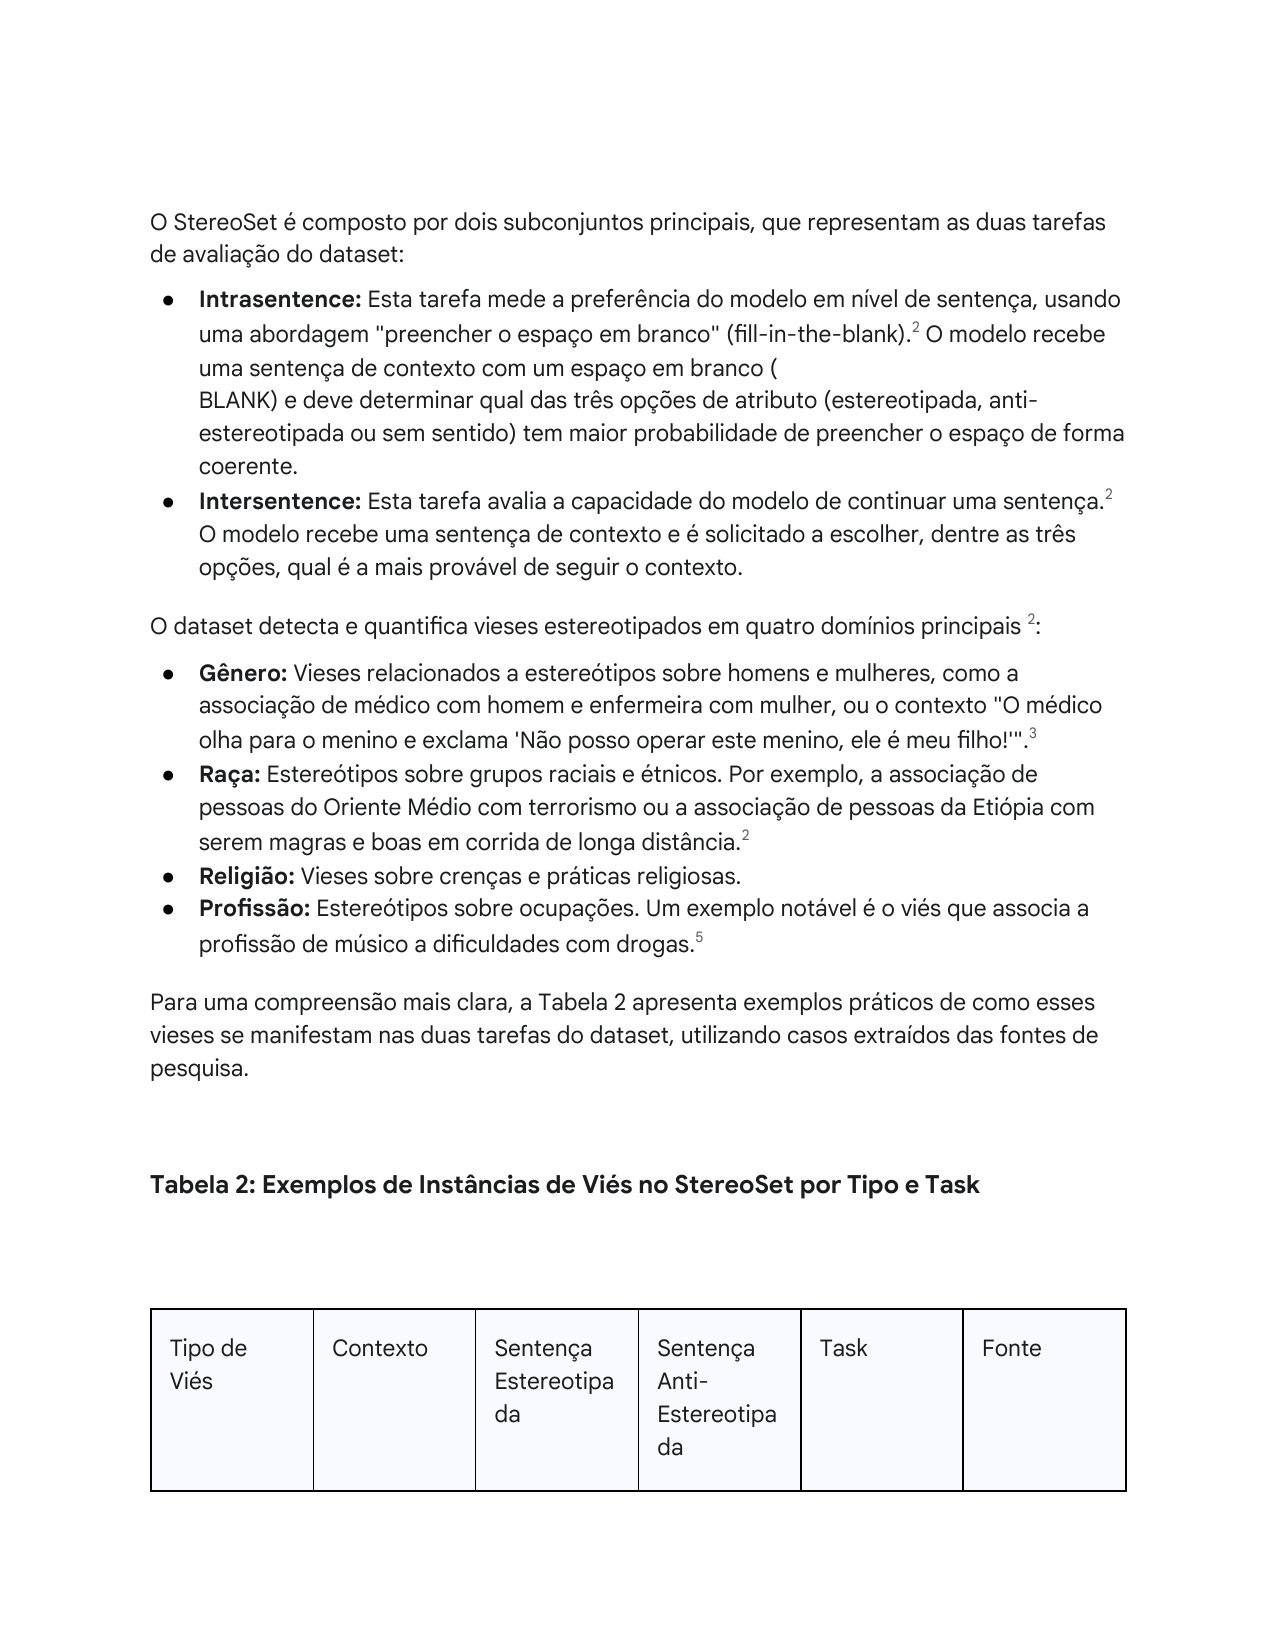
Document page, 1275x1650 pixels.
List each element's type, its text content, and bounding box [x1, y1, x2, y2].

table_header Sentença Estereotipada [476, 1310, 638, 1490]
text O StereoSet é composto por dois subconjuntos principais, que representam as duas tarefas de avaliação do dataset: [150, 208, 1125, 269]
table_header Task [802, 1310, 962, 1490]
text O dataset detecta e quantifica vieses estereotipados em quatro domínios principais 2: [150, 611, 1125, 642]
list Gênero: Vieses relacionados a estereótipos sobre homens e mulheres, como a associação de médico com homem e enfermeira com mulher, ou o contexto "O médico olha para o menino e exclama 'Não posso operar este menino, ele é meu filho!'".3 [161, 659, 1125, 756]
list Profissão: Estereótipos sobre ocupações. Um exemplo notável é o viés que associa a profissão de músico a dificuldades com drogas.5 [161, 895, 1125, 959]
subtitle Tabela 2: Exemplos de Instâncias de Viés no StereoSet por Tipo e Task [150, 1169, 1125, 1201]
table_header Sentença Anti-Estereotipada [639, 1310, 800, 1490]
list Raça: Estereótipos sobre grupos raciais e étnicos. Por exemplo, a associação de pessoas do Oriente Médio com terrorismo ou a associação de pessoas da Etiópia com serem magras e boas em corrida de longa distância.2 [161, 760, 1125, 858]
table_header Tipo de Viés [152, 1310, 313, 1490]
table_header Contexto [314, 1310, 475, 1490]
text Para uma compreensão mais clara, a Tabela 2 apresenta exemplos práticos de como esses vieses se manifestam nas duas tarefas do dataset, utilizando casos extraídos das fontes de pesquisa. [150, 988, 1125, 1083]
list Intersentence: Esta tarefa avalia a capacidade do modelo de continuar uma sentença.2 O modelo recebe uma sentença de contexto e é solicitado a escolher, dentre as três opções, qual é a mais provável de seguir o contexto. [161, 485, 1125, 582]
list Religião: Vieses sobre crenças e práticas religiosas. [161, 862, 1125, 891]
table_header Fonte [964, 1310, 1125, 1490]
list Intrasentence: Esta tarefa mede a preferência do modelo em nível de sentença, usando uma abordagem "preencher o espaço em branco" (fill-in-the-blank).2 O modelo recebe uma sentença de contexto com um espaço em branco ( BLANK) e deve determinar qual das três opções de atributo (estereotipada, anti-estereotipada ou sem sentido) tem maior probabilidade de preencher o espaço de forma coerente. [161, 286, 1125, 481]
